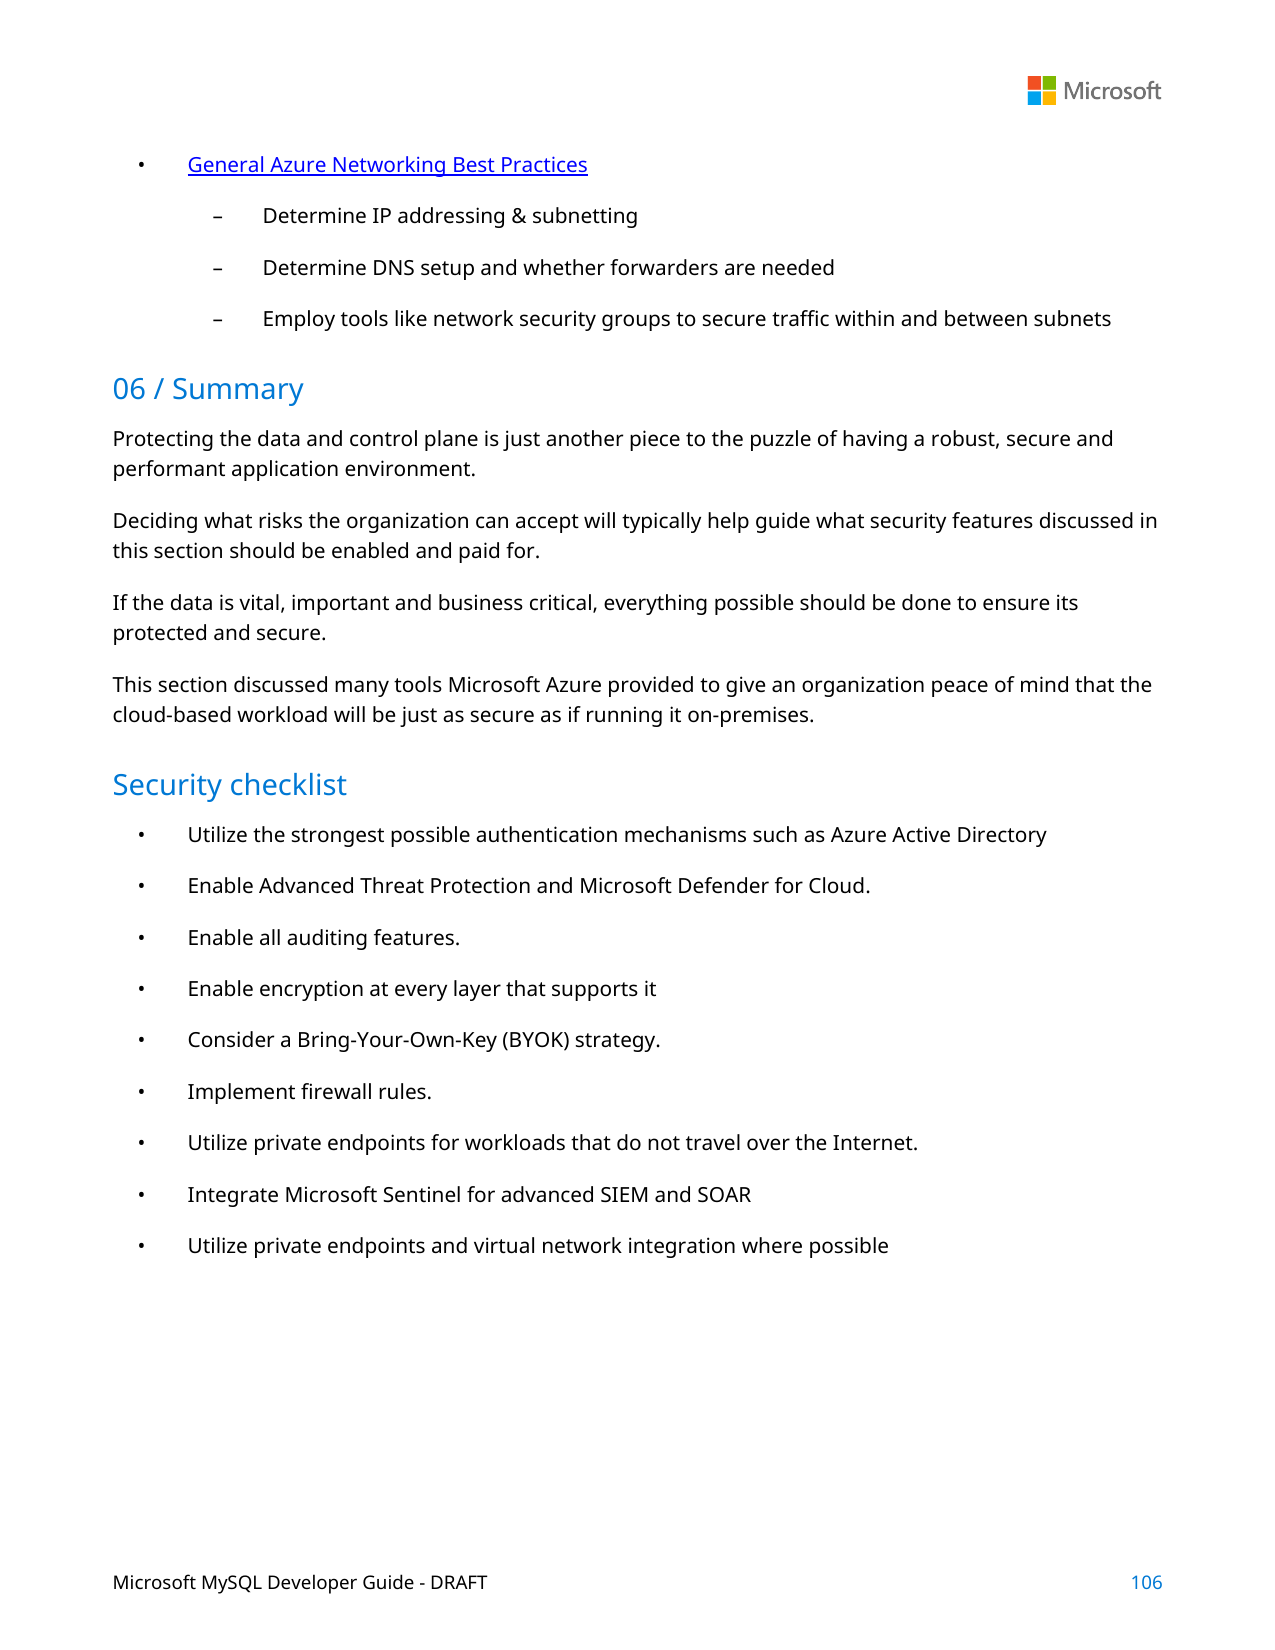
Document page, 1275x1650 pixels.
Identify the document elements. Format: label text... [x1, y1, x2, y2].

list Consider a Bring-Your-Own-Key (BYOK) strategy. [137, 1026, 1162, 1054]
list Employ tools like network security groups to secure traffic within and between subnets [212, 304, 1162, 333]
list Determine DNS setup and whether forwarders are needed [212, 253, 1162, 281]
list Utilize private endpoints and virtual network integration where possible [137, 1231, 1162, 1260]
list General Azure Networking Best Practices [137, 150, 1162, 178]
picture [1026, 75, 1163, 107]
list Enable encryption at every layer that supports it [137, 974, 1162, 1003]
text Protecting the data and control plane is just another piece to the puzzle of having a robust, secure and performant application environment. [112, 424, 1162, 483]
list Implement firewall rules. [137, 1077, 1162, 1106]
text This section discussed many tools Microsoft Azure provided to give an organization peace of mind that the cloud-based workload will be just as secure as if running it on-premises. [112, 670, 1162, 729]
list Utilize the strongest possible authentication mechanisms such as Azure Active Directory [137, 820, 1162, 848]
list Enable all auditing features. [137, 923, 1162, 951]
list Determine IP addressing & subnetting [212, 201, 1162, 230]
list Enable Advanced Threat Protection and Microsoft Defender for Cloud. [137, 871, 1162, 900]
list Integrate Microsoft Sentinel for advanced SIEM and SOAR [137, 1180, 1162, 1208]
list Utilize private endpoints for workloads that do not travel over the Internet. [137, 1128, 1162, 1157]
text Deciding what risks the organization can accept will typically help guide what security features discussed in this section should be enabled and paid for. [112, 506, 1162, 565]
subtitle 06 / Summary [112, 368, 1162, 408]
text If the data is vital, important and business critical, everything possible should be done to ensure its protected and secure. [112, 588, 1162, 647]
subtitle Security checklist [112, 764, 1162, 804]
